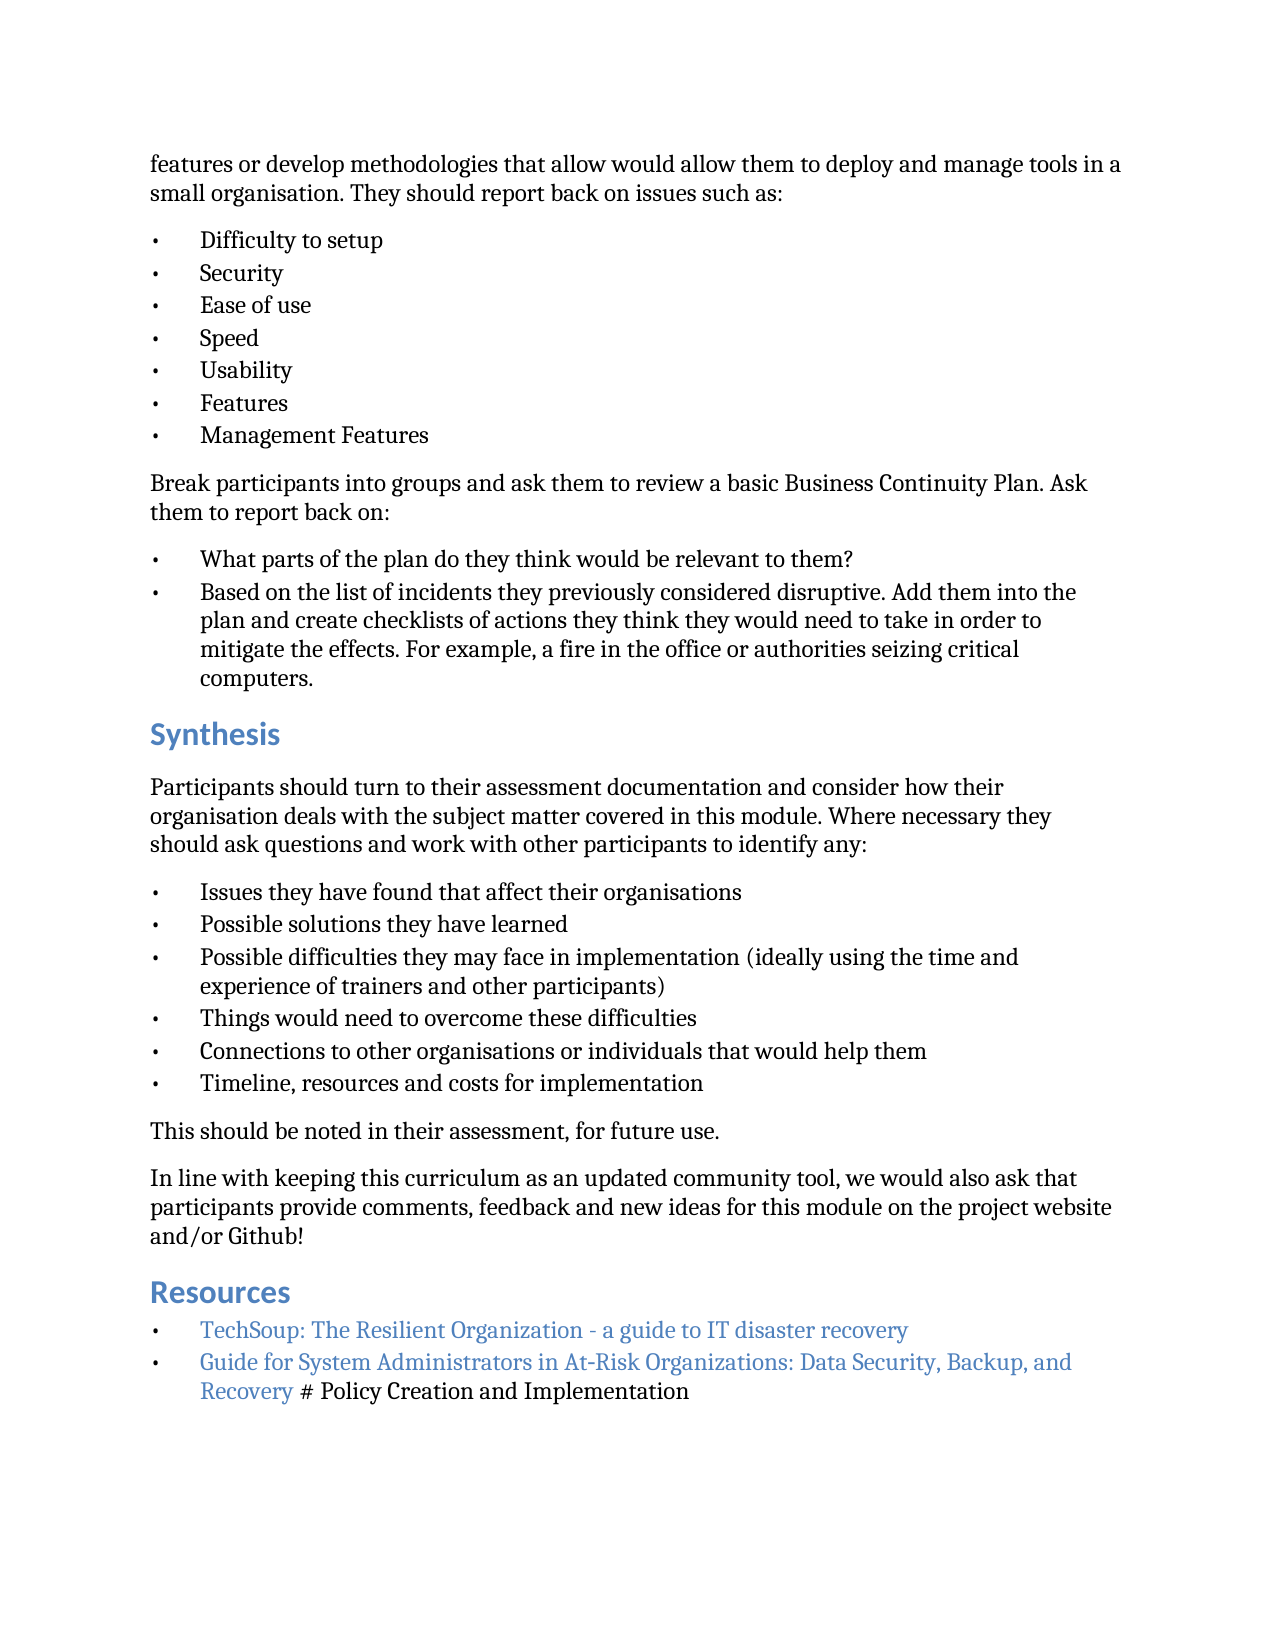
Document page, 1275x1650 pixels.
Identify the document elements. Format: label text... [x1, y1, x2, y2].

text Participants should turn to their assessment documentation and consider how their organisation deals with the subject matter covered in this module. Where necessary they should ask questions and work with other participants to identify any: [150, 773, 1125, 859]
list Management Features [150, 421, 1125, 450]
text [150, 150, 1125, 207]
list Possible difficulties they may face in implementation (ideally using the time and experience of trainers and other participants) [150, 943, 1125, 1000]
list Difficulty to setup [150, 226, 1125, 255]
list Speed [150, 324, 1125, 352]
list Connections to other organisations or individuals that would help them [150, 1037, 1125, 1065]
list What parts of the plan do they think would be relevant to them? [150, 545, 1125, 574]
list Based on the list of incidents they previously considered disruptive. Add them into the plan and create checklists of actions they think they would need to take in order to mitigate the effects. For example, a fire in the office or authorities seizing critical computers. [150, 577, 1125, 692]
text In line with keeping this curriculum as an updated community tool, we would also ask that participants provide comments, feedback and new ideas for this module on the project website and/or Github! [150, 1164, 1125, 1250]
list Security [150, 259, 1125, 287]
list Ease of use [150, 291, 1125, 320]
list Things would need to overcome these difficulties [150, 1004, 1125, 1033]
subtitle Synthesis [150, 713, 1125, 754]
list Issues they have found that affect their organisations [150, 878, 1125, 907]
subtitle Resources [150, 1271, 1125, 1312]
list Usability [150, 356, 1125, 385]
list Possible solutions they have learned [150, 910, 1125, 939]
list Features [150, 389, 1125, 417]
list Timeline, resources and costs for implementation [150, 1069, 1125, 1098]
list Guide for System Administrators in At‐Risk Organizations: Data Security, Backup, and Recovery # Policy Creation and Implementation [150, 1348, 1125, 1406]
text Break participants into groups and ask them to review a basic Business Continuity Plan. Ask them to report back on: [150, 469, 1125, 526]
list TechSoup: The Resilient Organization - a guide to IT disaster recovery [150, 1316, 1125, 1344]
text This should be noted in their assessment, for future use. [150, 1117, 1125, 1145]
